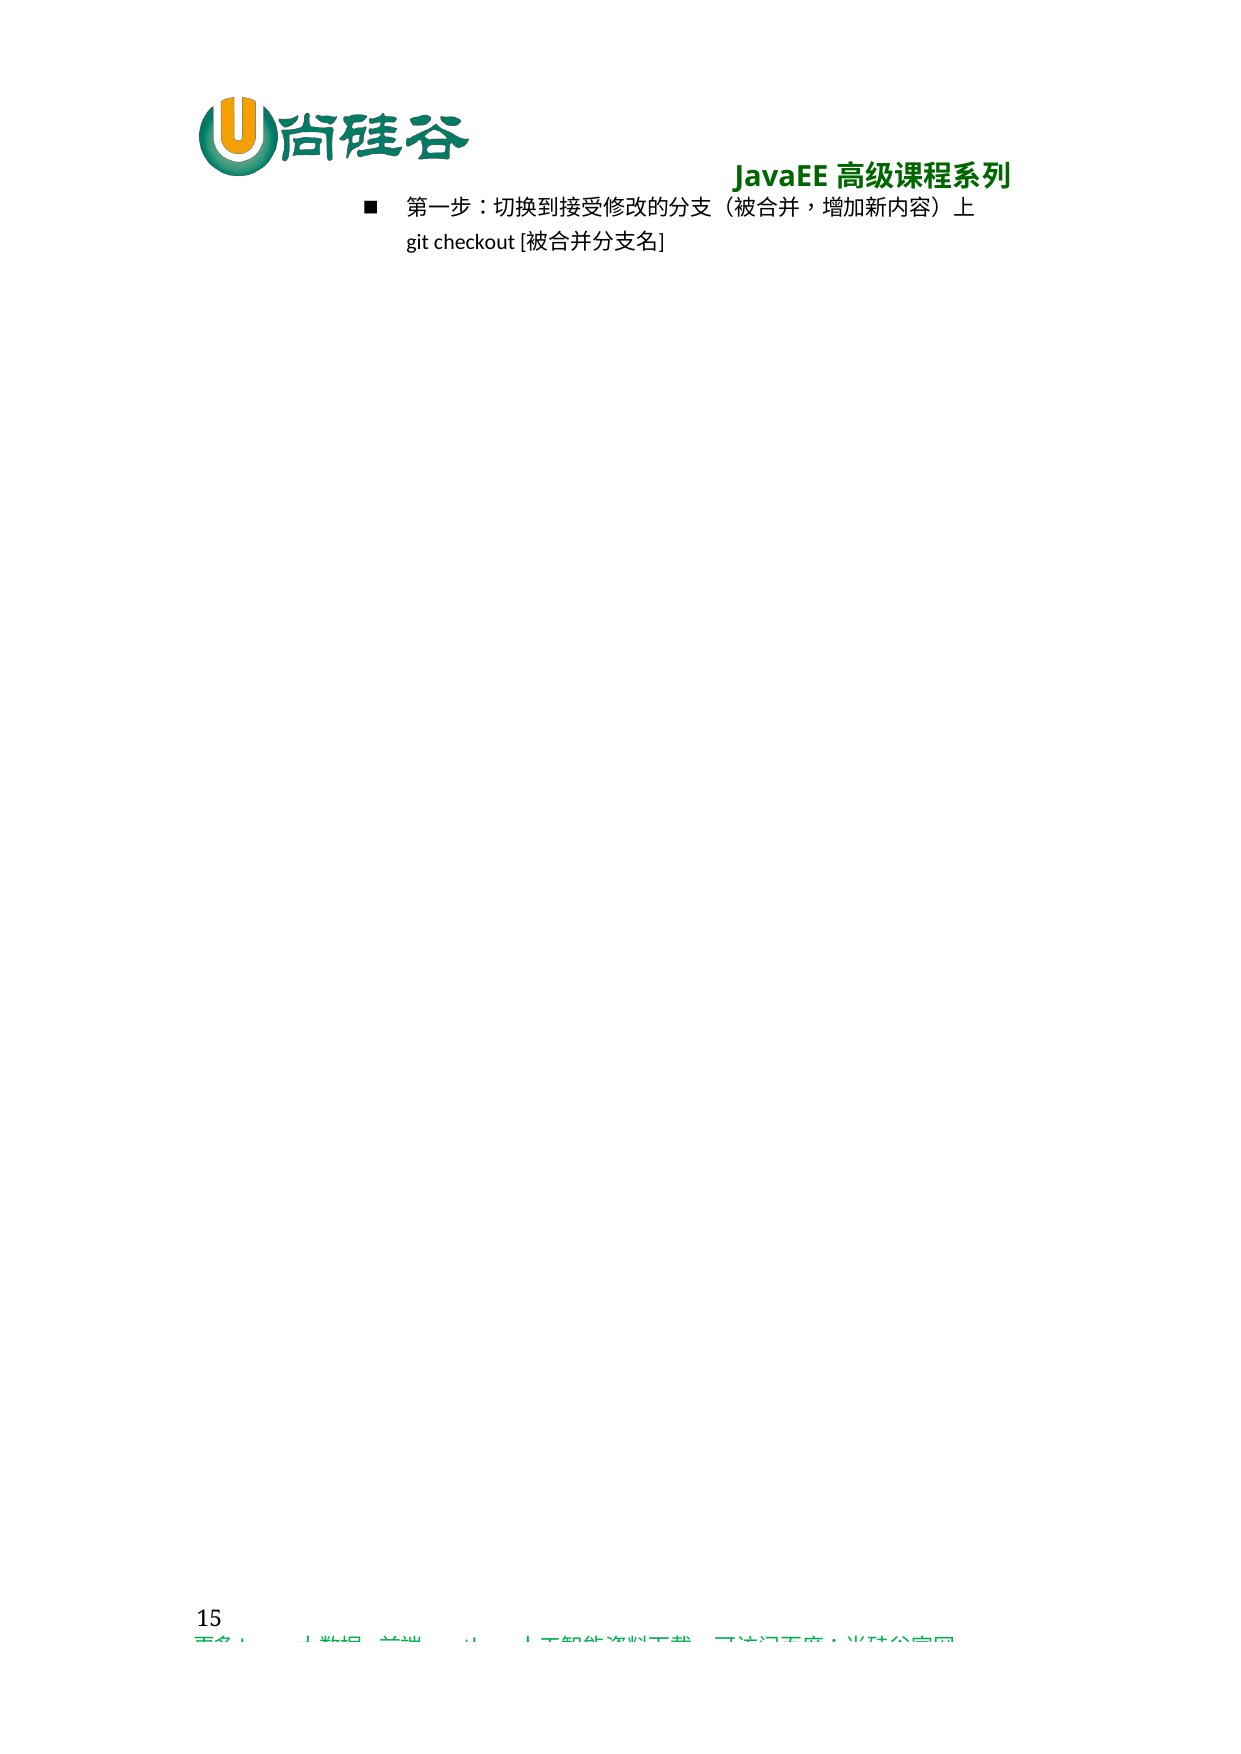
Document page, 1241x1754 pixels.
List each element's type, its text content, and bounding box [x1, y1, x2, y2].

text git checkout [被合并分支名] [406, 226, 1238, 256]
picture [187, 88, 476, 184]
list 第一步：切换到接受修改的分支（被合并，增加新内容）上 [362, 192, 1238, 221]
